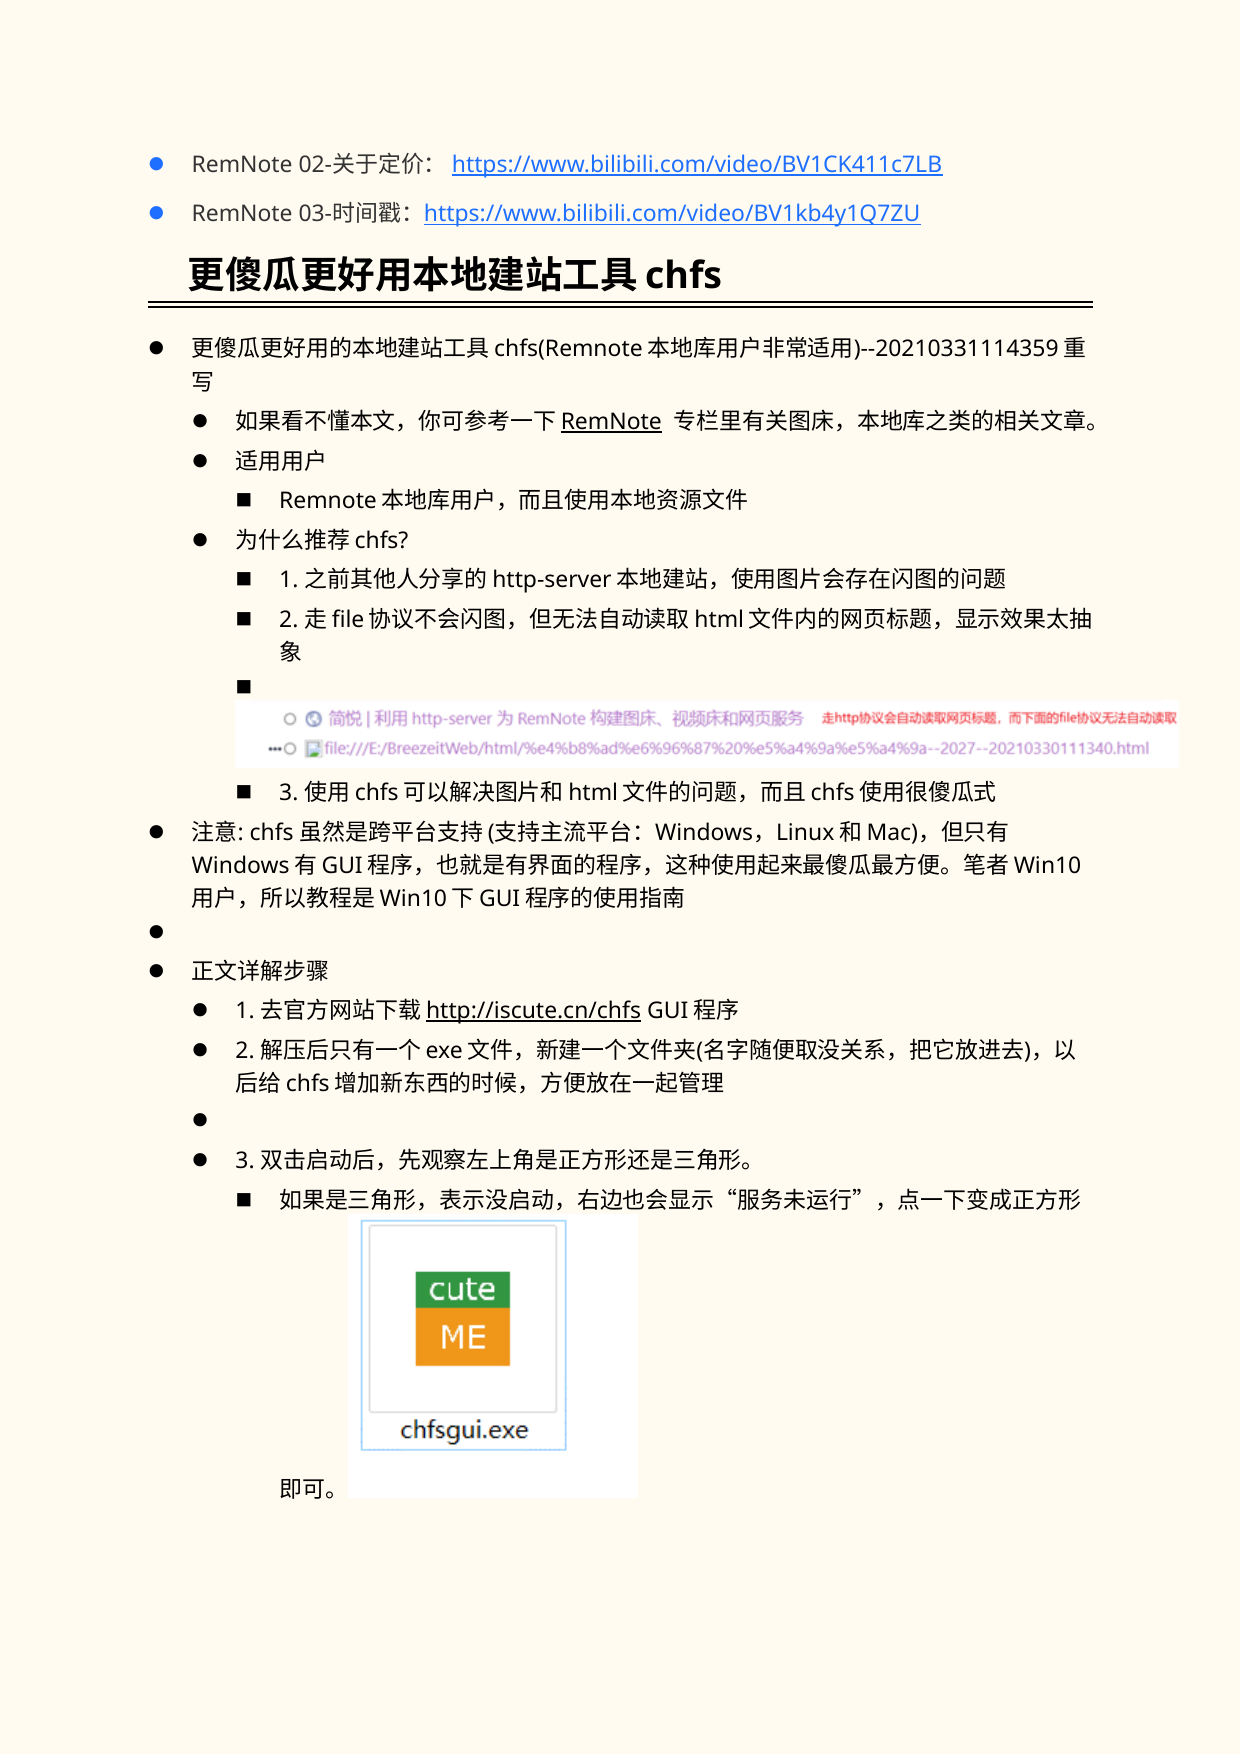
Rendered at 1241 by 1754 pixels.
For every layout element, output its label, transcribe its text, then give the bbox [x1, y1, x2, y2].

list 1. 去官方网站下载 http://iscute.cn/chfs GUI程序 [191, 992, 1093, 1025]
list 1. 之前其他人分享的http-server本地建站，使用图片会存在闪图的问题 [235, 561, 1093, 594]
list 正文详解步骤 [148, 952, 1093, 986]
list 2. 走file协议不会闪图，但无法自动读取html文件内的网页标题，显示效果太抽象 [235, 601, 1093, 667]
text 更傻瓜更好用本地建站工具chfs [148, 245, 1093, 301]
list 2. 解压后只有一个exe文件，新建一个文件夹(名字随便取没关系，把它放进去)，以后给chfs增加新东西的时候，方便放在一起管理 [191, 1032, 1093, 1098]
list 为什么推荐chfs? [191, 522, 1093, 555]
picture [235, 700, 1179, 768]
list RemNote 02-关于定价： https://www.bilibili.com/video/BV1CK411c7LB [148, 146, 1093, 179]
list RemNote 03-时间戳：https://www.bilibili.com/video/BV1kb4y1Q7ZU [148, 195, 1093, 229]
list 注意: chfs 虽然是跨平台支持 (支持主流平台：Windows，Linux和Mac)，但只有Windows有GUI程序，也就是有界面的程序，这种使用起来最傻瓜最方便。笔者Win10用户，所以教程是Win10下GUI程序的使用指南 [148, 813, 1093, 913]
list 3. 双击启动后，先观察左上角是正方形还是三角形。 [191, 1142, 1093, 1175]
list 更傻瓜更好用的本地建站工具chfs(Remnote本地库用户非常适用)--20210331114359重写 [148, 330, 1093, 397]
list 3. 使用chfs可以解决图片和html文件的问题，而且chfs使用很傻瓜式 [235, 774, 1093, 807]
list 适用用户 [191, 443, 1093, 476]
list Remnote本地库用户，而且使用本地资源文件 [235, 482, 1093, 515]
list 如果看不懂本文，你可参考一下RemNote 专栏里有关图床，本地库之类的相关文章。 [191, 403, 1093, 436]
picture [347, 1214, 639, 1498]
